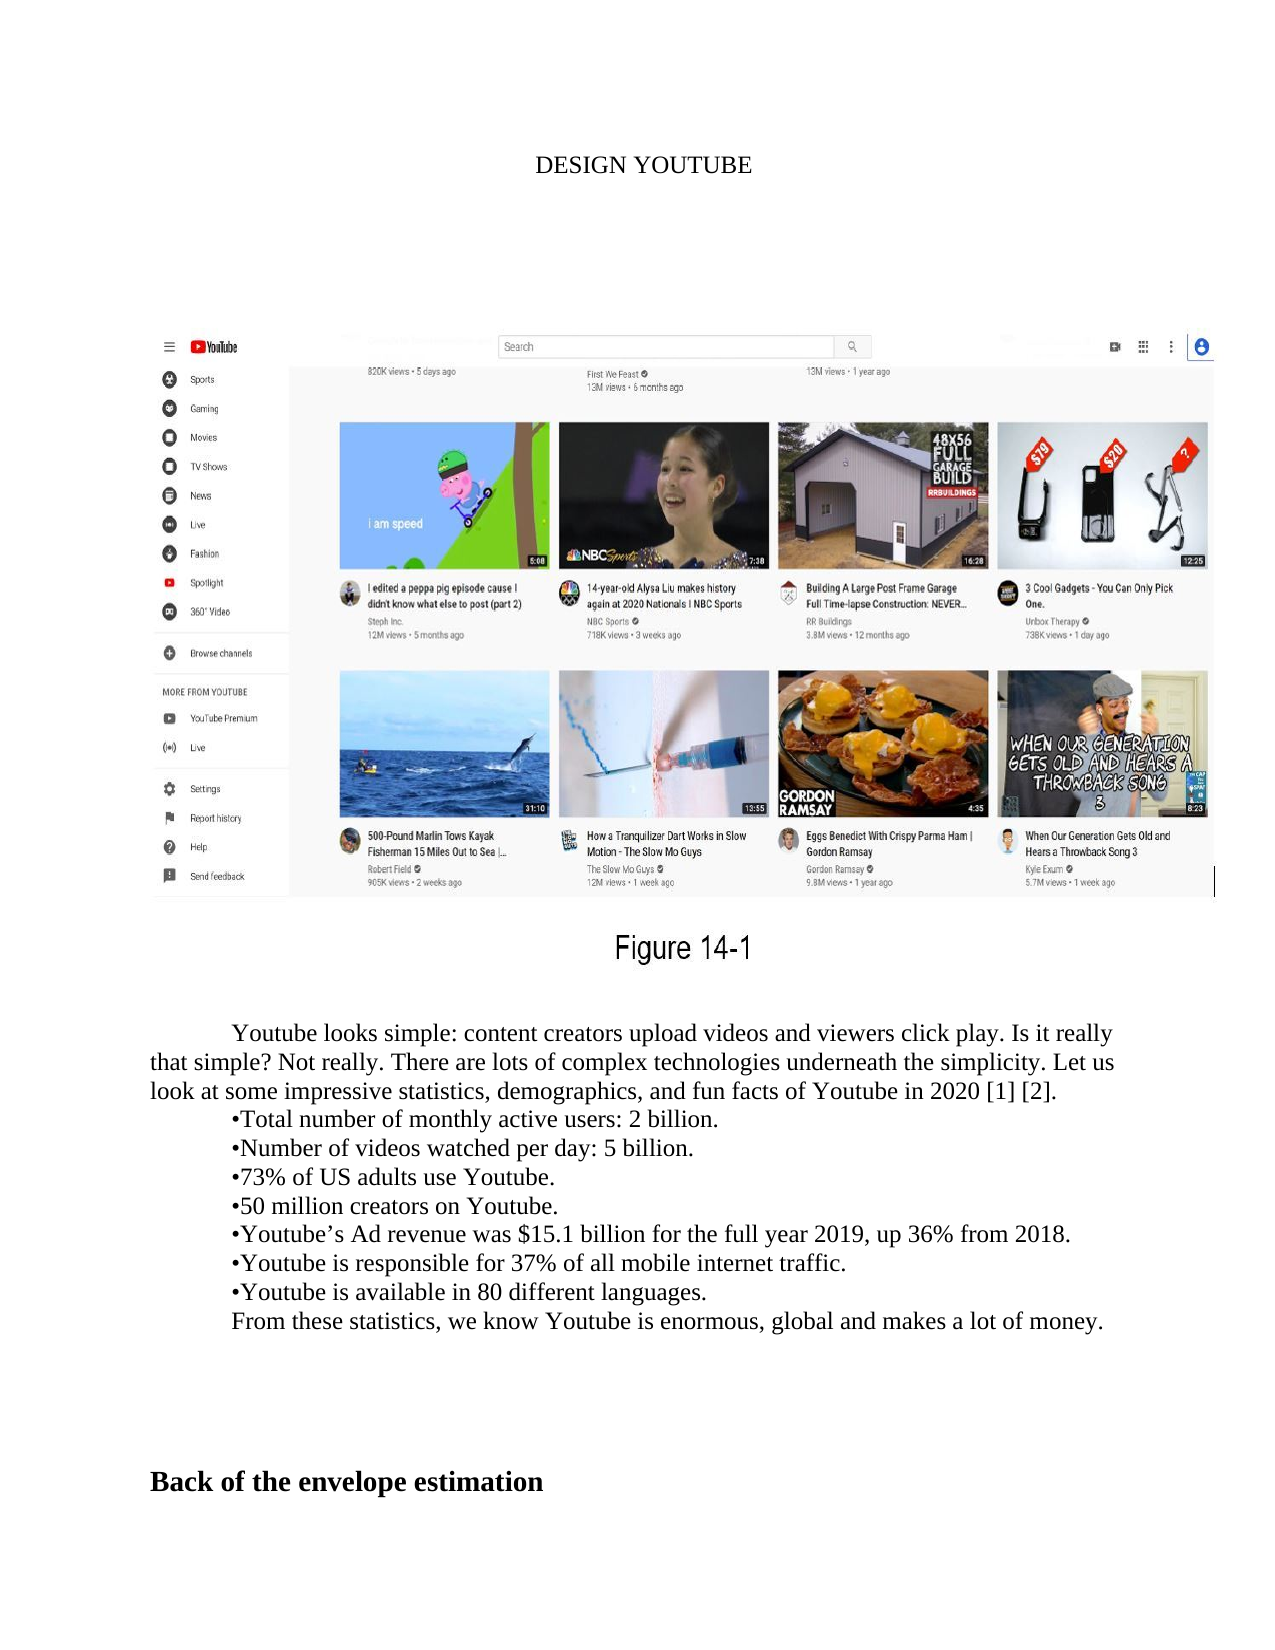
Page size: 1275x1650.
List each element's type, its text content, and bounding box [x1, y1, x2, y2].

picture [150, 312, 1225, 985]
text •50 million creators on Youtube. [150, 1191, 1125, 1219]
text Youtube looks simple: content creators upload videos and viewers click play. Is it really that simple? Not really. There are lots of complex technologies underneath the simplicity. Let us look at some impressive statistics, demographics, and fun facts of Youtube in 2020 [1] [2]. [150, 1018, 1125, 1104]
subtitle Back of the envelope estimation [150, 1464, 1125, 1497]
subtitle DESIGN YOUTUBE [150, 150, 1125, 179]
text •Number of videos watched per day: 5 billion. [150, 1133, 1125, 1162]
text •Total number of monthly active users: 2 billion. [150, 1104, 1125, 1133]
text •Youtube is available in 80 different languages. [150, 1277, 1125, 1306]
text •73% of US adults use Youtube. [150, 1162, 1125, 1191]
text From these statistics, we know Youtube is enormous, global and makes a lot of money. [150, 1306, 1125, 1334]
text •Youtube’s Ad revenue was $15.1 billion for the full year 2019, up 36% from 2018. [150, 1219, 1125, 1248]
text •Youtube is responsible for 37% of all mobile internet traffic. [150, 1248, 1125, 1277]
